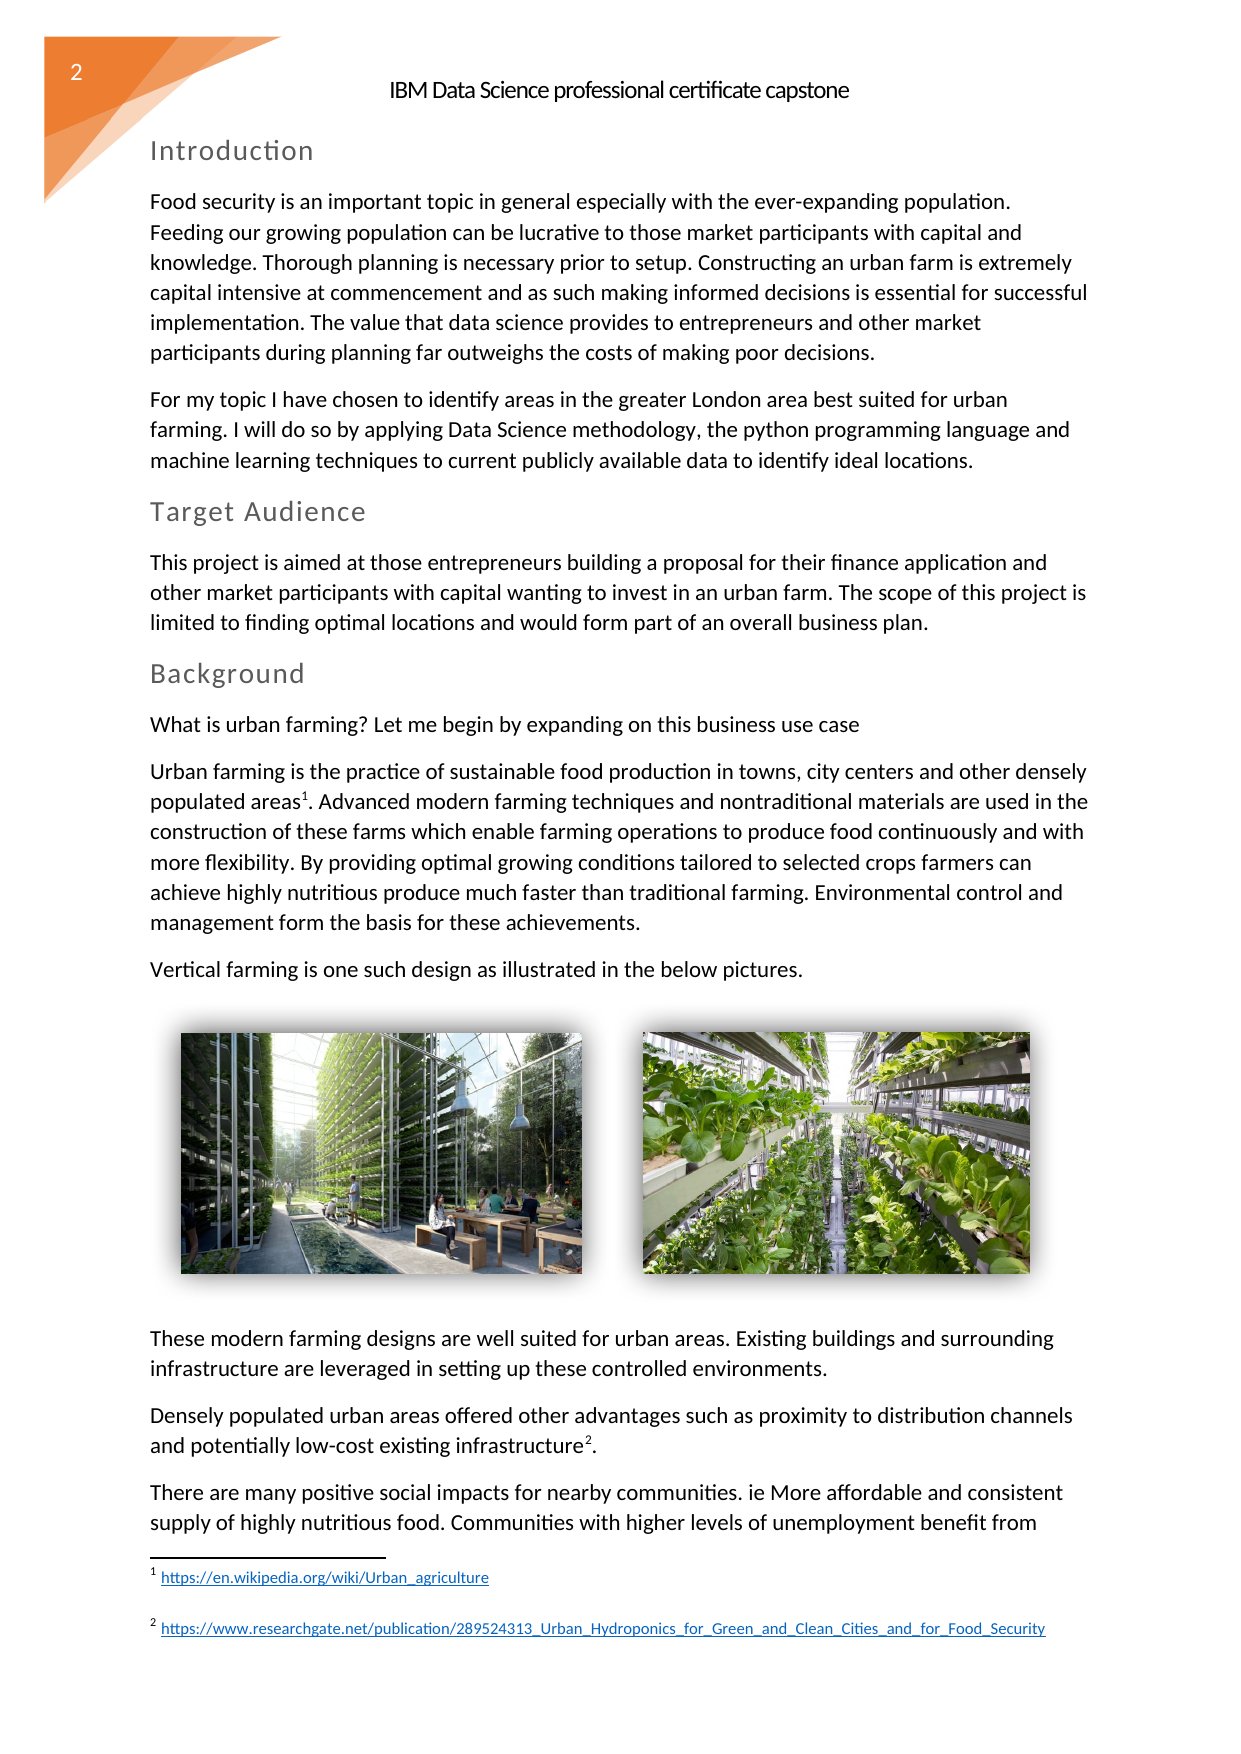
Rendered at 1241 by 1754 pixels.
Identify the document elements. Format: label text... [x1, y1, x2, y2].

text Densely populated urban areas offered other advantages such as proximity to distribution channels and potentially low-cost existing infrastructure. [150, 1401, 1090, 1459]
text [150, 1478, 1090, 1536]
text This project is aimed at those entrepreneurs building a proposal for their finance application and other market participants with capital wanting to invest in an urban farm. The scope of this project is limited to finding optimal locations and would form part of an overall business plan. [150, 548, 1090, 636]
text Vertical farming is one such design as illustrated in the below pictures. [150, 955, 1090, 983]
subtitle Introduction [150, 132, 1090, 168]
picture [181, 1033, 582, 1274]
text For my topic I have chosen to identify areas in the greater London area best suited for urban farming. I will do so by applying Data Science methodology, the python programming language and machine learning techniques to current publicly available data to identify ideal locations. [150, 385, 1090, 474]
subtitle Background [150, 655, 1090, 691]
picture [44, 35, 286, 203]
text What is urban farming? Let me begin by expanding on this business use case [150, 710, 1090, 738]
subtitle Target Audience [150, 493, 1090, 528]
text These modern farming designs are well suited for urban areas. Existing buildings and surrounding infrastructure are leveraged in setting up these controlled environments. [150, 1324, 1090, 1382]
picture [643, 1032, 1030, 1274]
text Food security is an important topic in general especially with the ever-expanding population. Feeding our growing population can be lucrative to those market participants with capital and knowledge. Thorough planning is necessary prior to setup. Constructing an urban farm is extremely capital intensive at commencement and as such making informed decisions is essential for successful implementation. The value that data science provides to entrepreneurs and other market participants during planning far outweighs the costs of making poor decisions. [150, 187, 1090, 366]
text Urban farming is the practice of sustainable food production in towns, city centers and other densely populated areas. Advanced modern farming techniques and nontraditional materials are used in the construction of these farms which enable farming operations to produce food continuously and with more flexibility. By providing optimal growing conditions tailored to selected crops farmers can achieve highly nutritious produce much faster than traditional farming. Environmental control and management form the basis for these achievements. [150, 757, 1090, 936]
